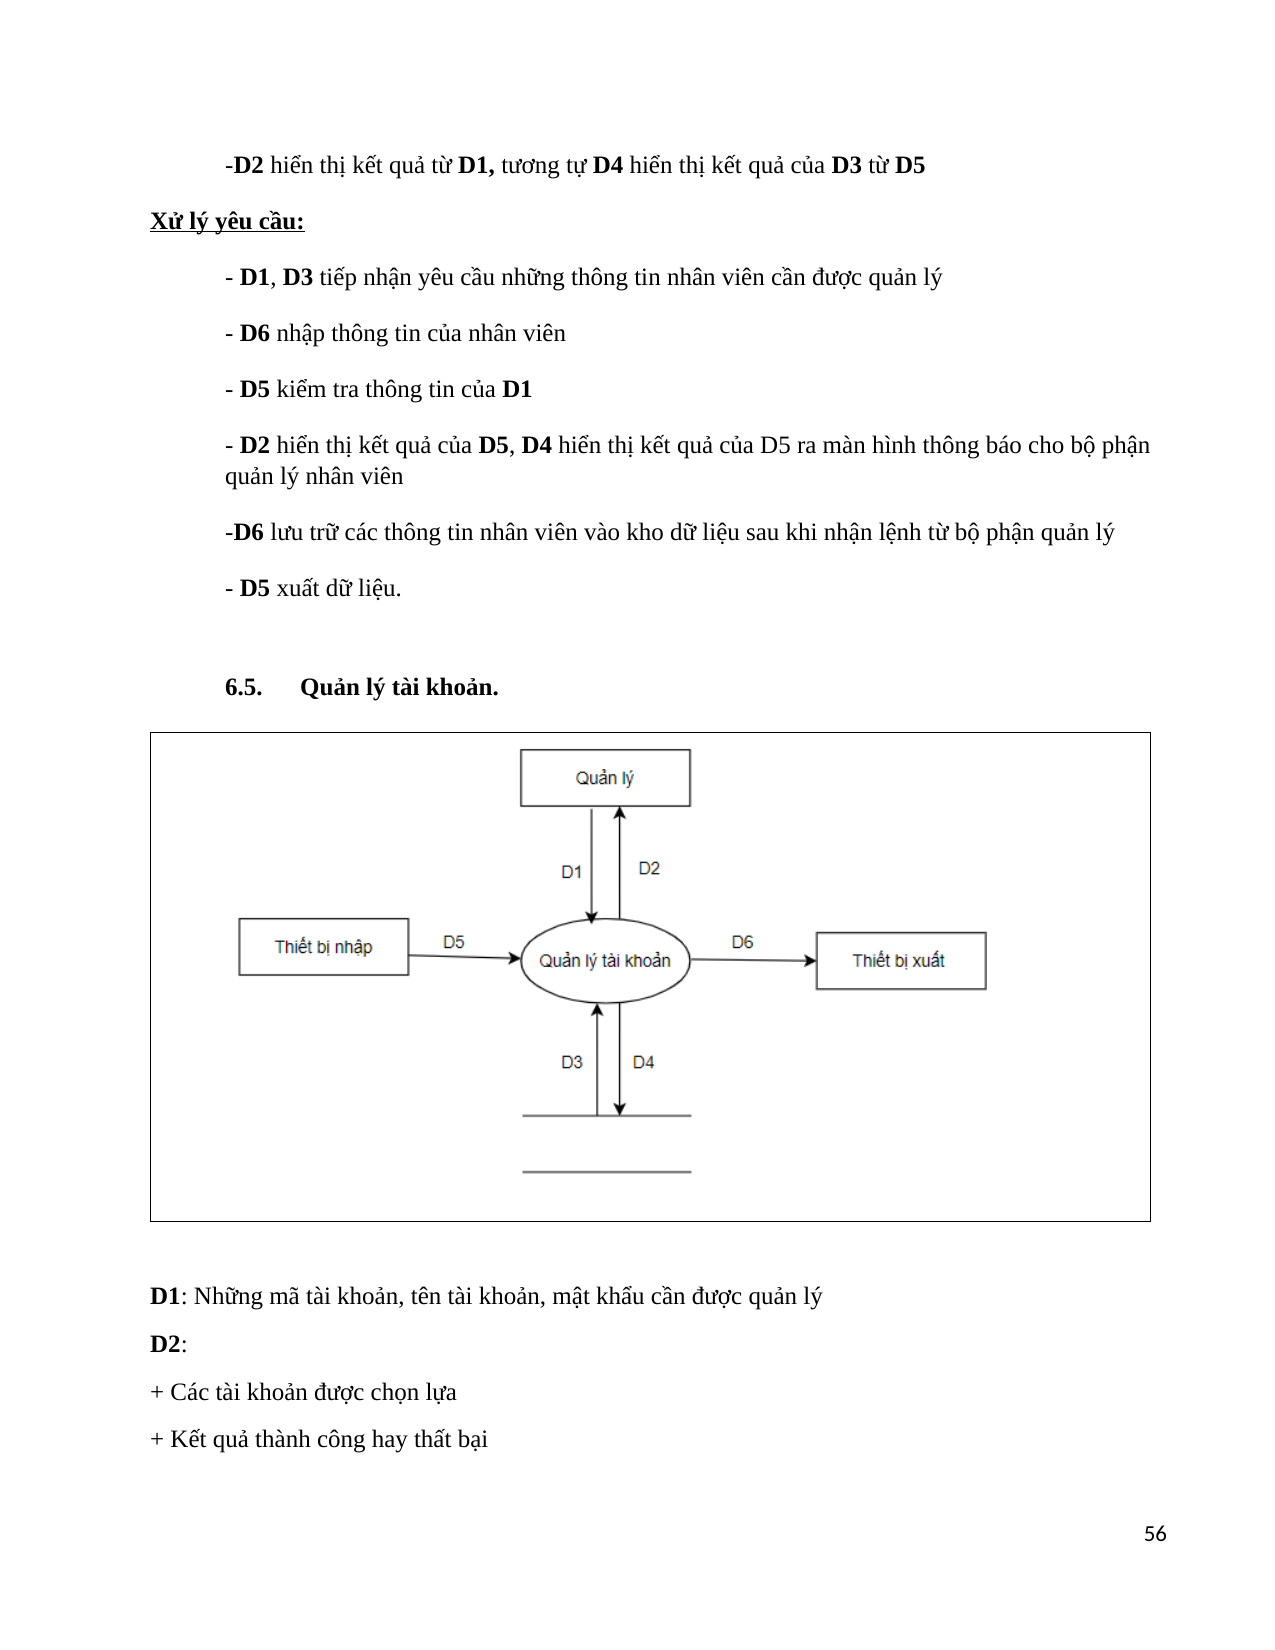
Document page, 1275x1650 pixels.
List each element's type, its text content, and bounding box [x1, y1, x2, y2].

text -D6 lưu trữ các thông tin nhân viên vào kho dữ liệu sau khi nhận lệnh từ bộ phận quản lý [225, 517, 1167, 546]
text D1: Những mã tài khoản, tên tài khoản, mật khẩu cần được quản lý [150, 1281, 1167, 1310]
text - D5 xuất dữ liệu. [150, 573, 1167, 602]
text - D5 kiểm tra thông tin của D1 [150, 374, 1167, 403]
text Xử lý yêu cầu: [150, 206, 1167, 235]
list Quản lý tài khoản. [225, 672, 1167, 701]
text + Kết quả thành công hay thất bại [150, 1424, 1167, 1453]
text -D2 hiển thị kết quả từ D1, tương tự D4 hiển thị kết quả của D3 từ D5 [150, 150, 1167, 179]
text - D6 nhập thông tin của nhân viên [150, 318, 1167, 347]
text + Các tài khoản được chọn lựa [150, 1377, 1167, 1406]
table_header [151, 733, 1150, 1221]
text D2: [150, 1329, 1167, 1358]
text - D1, D3 tiếp nhận yêu cầu những thông tin nhân viên cần được quản lý [150, 262, 1167, 291]
picture [236, 733, 997, 1191]
text - D2 hiển thị kết quả của D5, D4 hiển thị kết quả của D5 ra màn hình thông báo cho bộ phận quản lý nhân viên [225, 430, 1167, 490]
